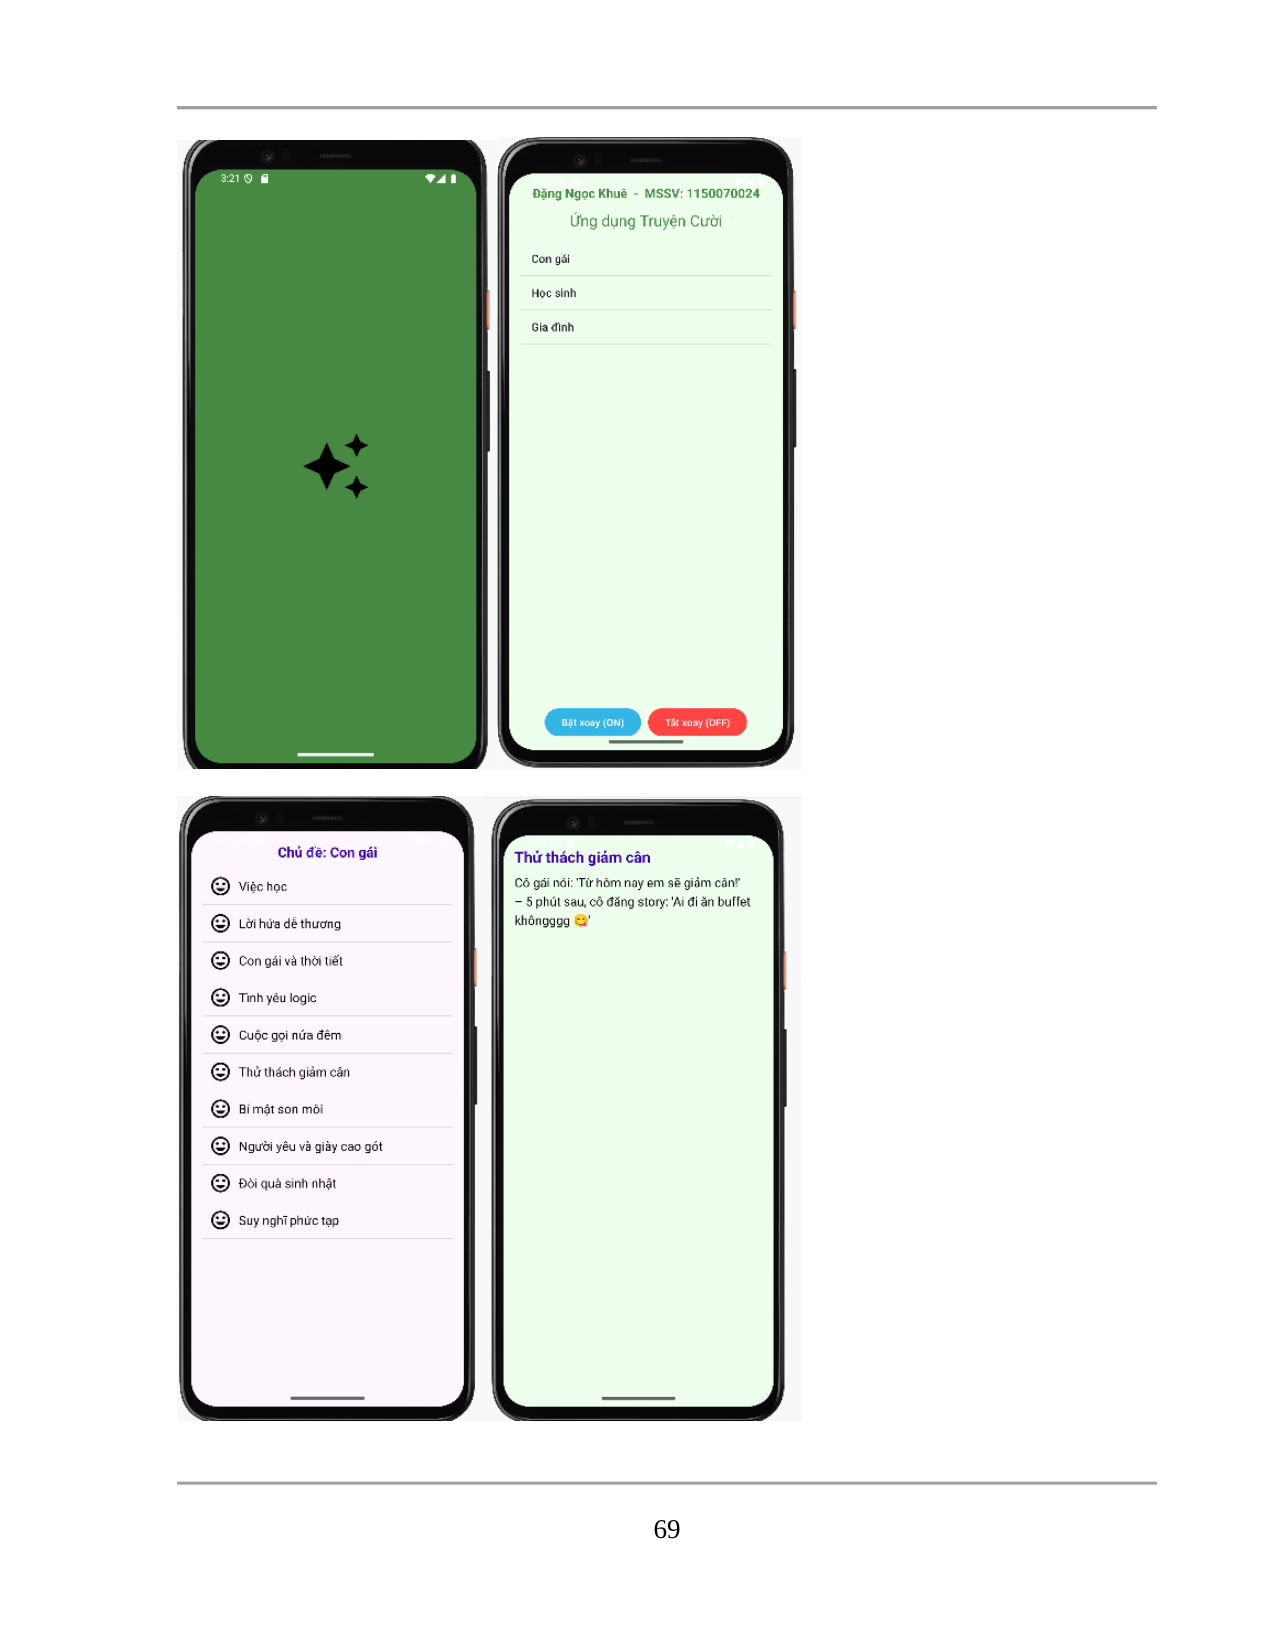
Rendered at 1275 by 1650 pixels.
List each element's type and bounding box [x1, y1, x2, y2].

picture [177, 140, 497, 769]
